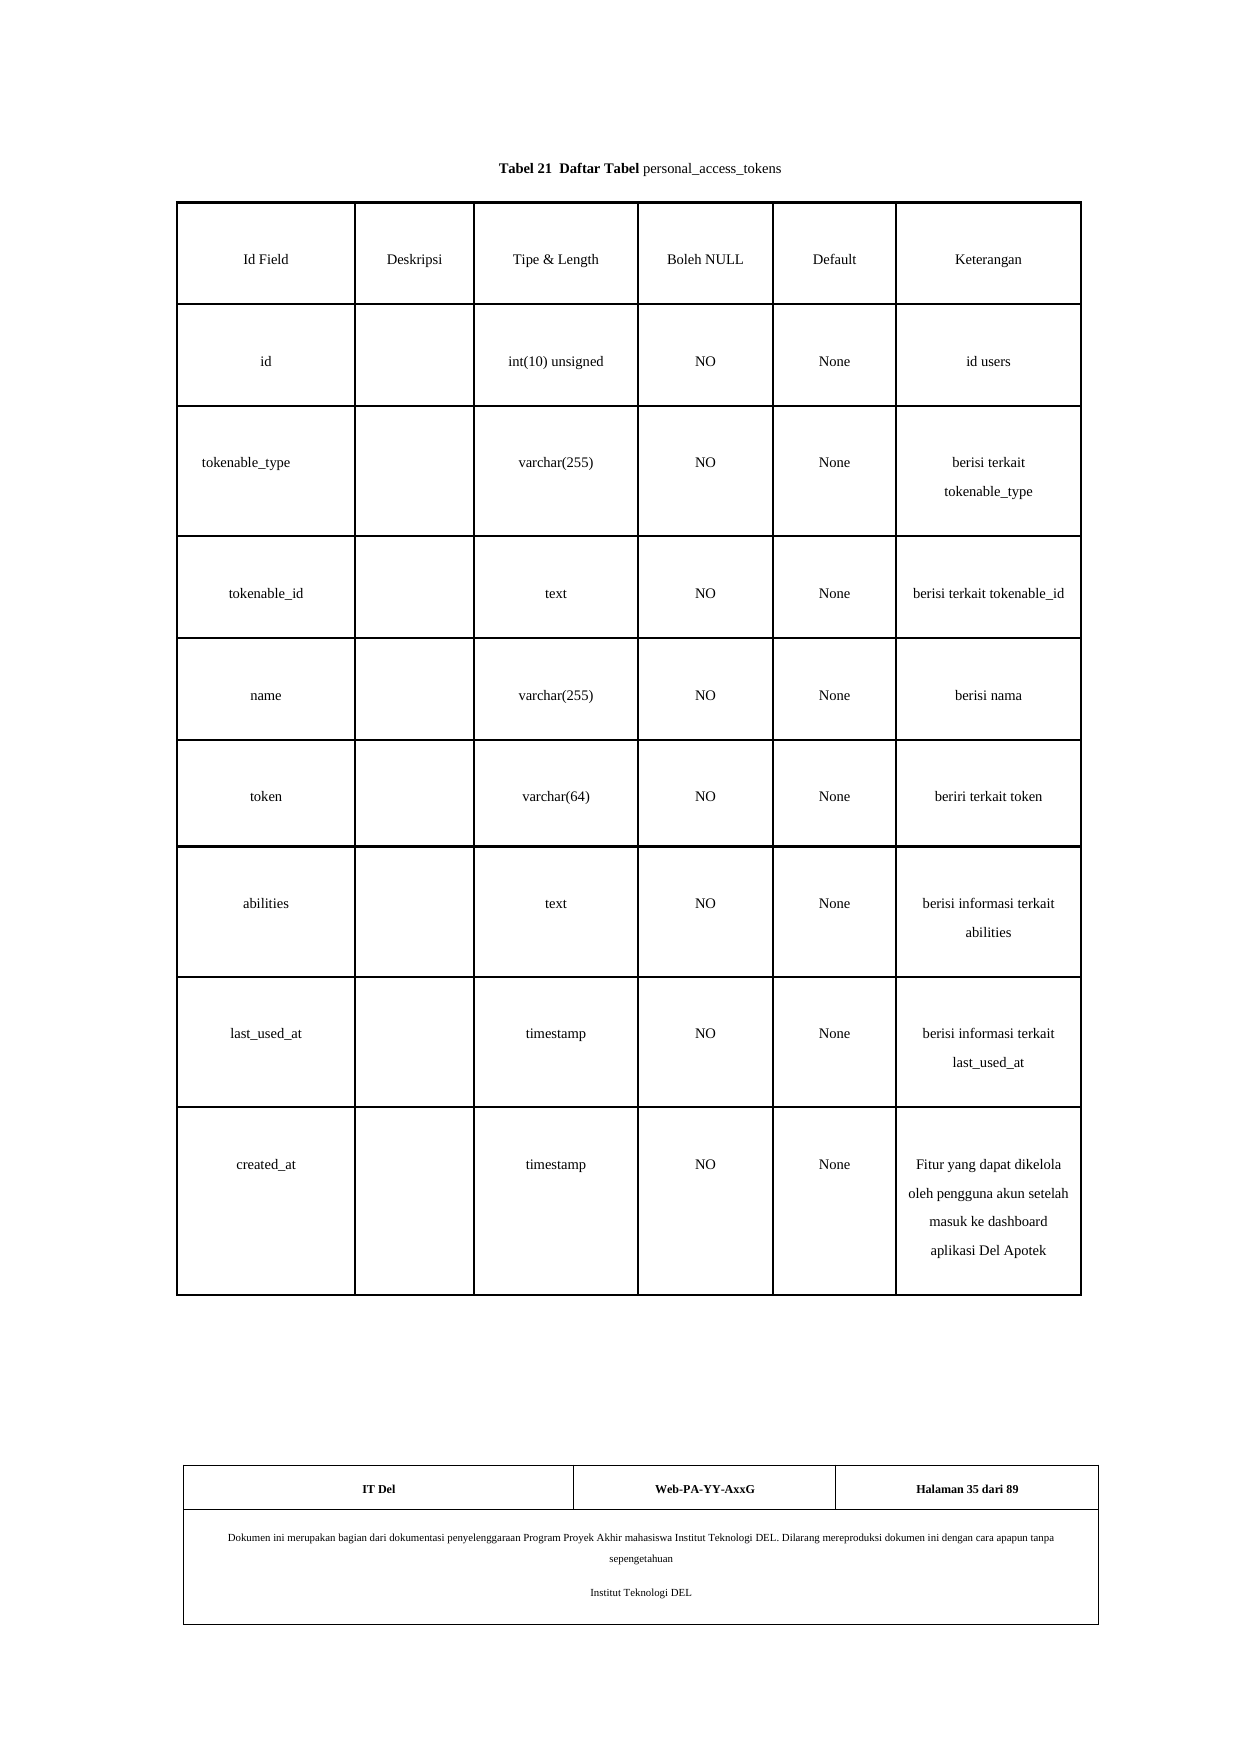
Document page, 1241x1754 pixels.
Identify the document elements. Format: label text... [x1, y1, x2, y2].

table_cell NO [639, 1108, 772, 1294]
table_cell token [178, 741, 354, 845]
table_header Keterangan [897, 204, 1080, 303]
table_cell [356, 741, 473, 845]
table_header Default [774, 204, 895, 303]
table_cell [356, 639, 473, 738]
table_header Boleh NULL [639, 204, 772, 303]
table_cell None [774, 741, 895, 845]
table_header Tipe & Length [475, 204, 637, 303]
table_cell text [475, 848, 637, 976]
table_cell timestamp [475, 1108, 637, 1294]
table_cell None [774, 978, 895, 1106]
table_cell last_used_at [178, 978, 354, 1106]
table_cell timestamp [475, 978, 637, 1106]
table_cell berisi informasi terkait last_used_at [897, 978, 1080, 1106]
table_cell varchar(255) [475, 639, 637, 738]
table_cell None [774, 305, 895, 405]
table_cell NO [639, 537, 772, 637]
table_cell None [774, 639, 895, 738]
table_cell NO [639, 407, 772, 535]
table_cell tokenable_id [178, 537, 354, 637]
table_cell id users [897, 305, 1080, 405]
table_cell id [178, 305, 354, 405]
table_cell varchar(64) [475, 741, 637, 845]
table_cell varchar(255) [475, 407, 637, 535]
table_cell None [774, 1108, 895, 1294]
table_cell [356, 537, 473, 637]
table_cell NO [639, 305, 772, 405]
table_cell [356, 978, 473, 1106]
table_cell [356, 848, 473, 976]
table_cell berisi nama [897, 639, 1080, 738]
table_cell berisi terkait tokenable_id [897, 537, 1080, 637]
table_cell None [774, 537, 895, 637]
text Tabel 21 Daftar Tabel personal_access_tokens [187, 148, 1092, 176]
table_cell created_at [178, 1108, 354, 1294]
table_header Deskripsi [356, 204, 473, 303]
table_cell berisi terkait tokenable_type [897, 407, 1080, 535]
table_cell Fitur yang dapat dikelola oleh pengguna akun setelah masuk ke dashboard aplikasi Del Apotek [897, 1108, 1080, 1294]
table_cell None [774, 848, 895, 976]
table_cell abilities [178, 848, 354, 976]
table_cell [356, 1108, 473, 1294]
table_cell [356, 305, 473, 405]
table_cell NO [639, 848, 772, 976]
table_cell beriri terkait token [897, 741, 1080, 845]
table_cell NO [639, 639, 772, 738]
table_cell None [774, 407, 895, 535]
table_cell int(10) unsigned [475, 305, 637, 405]
table_cell text [475, 537, 637, 637]
table_cell [356, 407, 473, 535]
table_cell berisi informasi terkait abilities [897, 848, 1080, 976]
table_header Id Field [178, 204, 354, 303]
table_cell name [178, 639, 354, 738]
table_cell tokenable_type [178, 407, 354, 535]
table_cell NO [639, 978, 772, 1106]
table_cell NO [639, 741, 772, 845]
